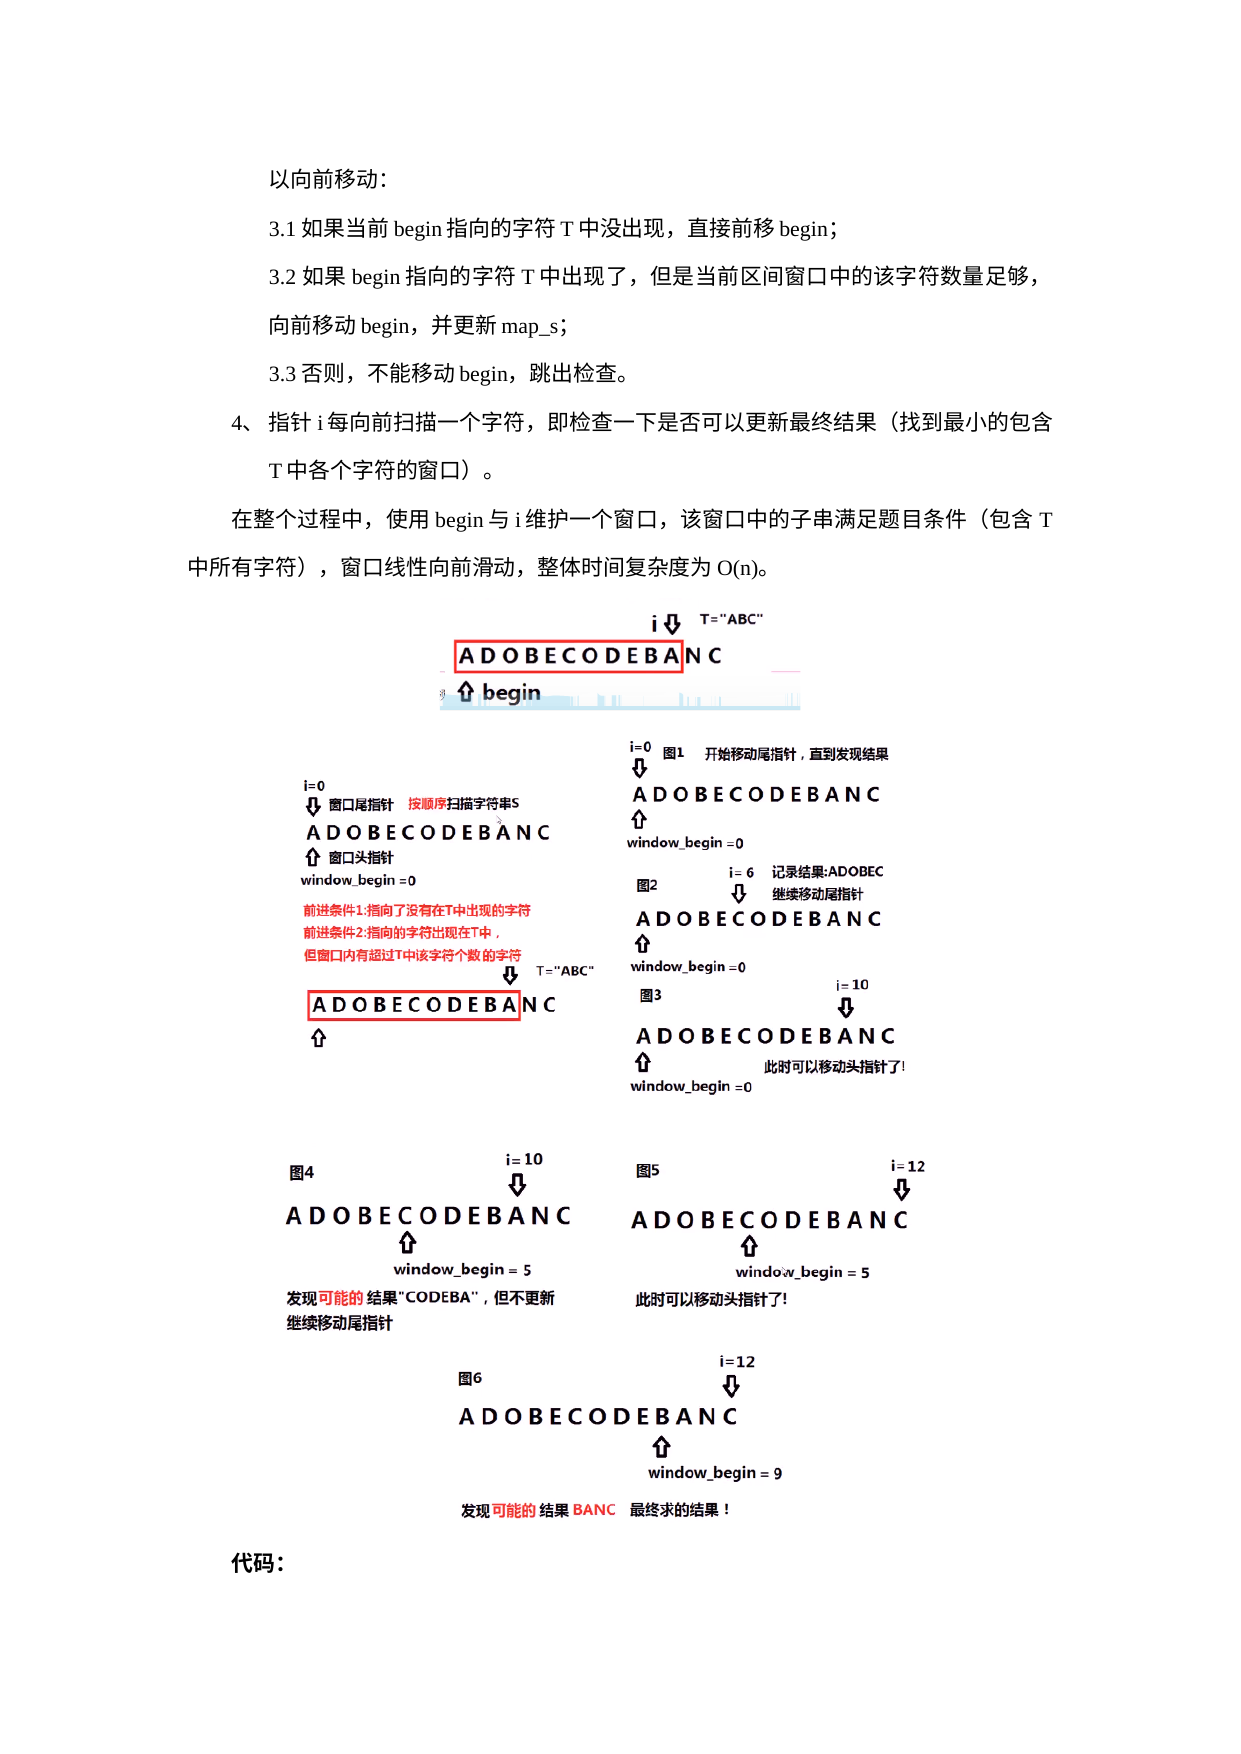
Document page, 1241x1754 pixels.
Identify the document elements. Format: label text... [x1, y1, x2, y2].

list 3.1 如果当前begin指向的字符T中没出现，直接前移begin； [269, 210, 1053, 243]
list 指针i每向前扫描一个字符，即检查一下是否可以更新最终结果（找到最小的包含T中各个字符的窗口）。 [231, 404, 1053, 485]
list 3.2 如果begin指向的字符T中出现了，但是当前区间窗口中的该字符数量足够，向前移动begin，并更新map_s； [269, 259, 1053, 340]
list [231, 162, 1053, 194]
picture [293, 740, 947, 1105]
text 代码： [187, 1546, 1053, 1578]
picture [277, 1143, 963, 1527]
list 3.3 否则，不能移动begin，跳出检查。 [269, 356, 1053, 388]
picture [439, 598, 801, 711]
text 在整个过程中，使用begin与i维护一个窗口，该窗口中的子串满足题目条件（包含T中所有字符），窗口线性向前滑动，整体时间复杂度为O(n)。 [187, 501, 1053, 582]
